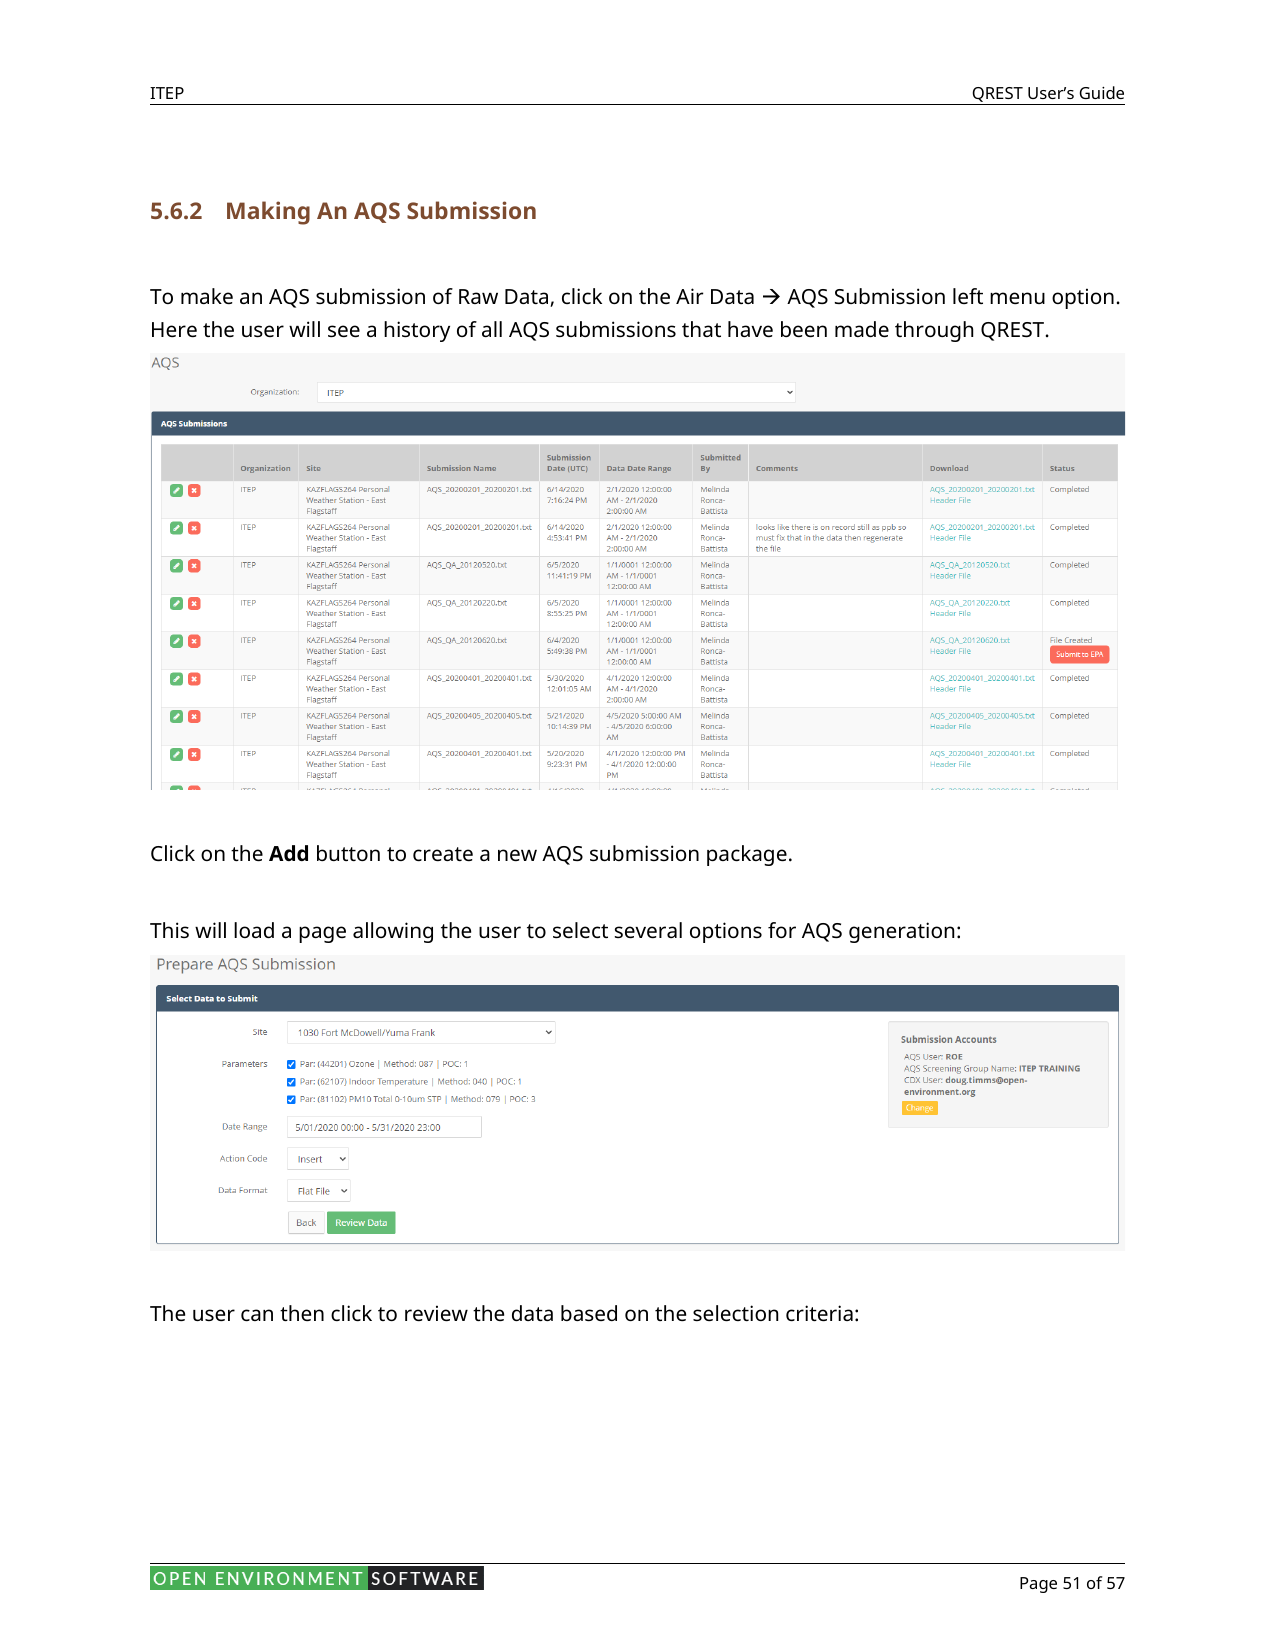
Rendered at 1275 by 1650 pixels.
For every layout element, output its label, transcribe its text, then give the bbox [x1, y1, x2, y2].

text Click on the Add button to create a new AQS submission package. [150, 839, 1125, 867]
text To make an AQS submission of Raw Data, click on the Air Data AQS Submission left menu option. Here the user will see a history of all AQS submissions that have been made through QREST. [150, 282, 1125, 343]
text This will load a page allowing the user to select several options for AQS generation: [150, 916, 1125, 945]
picture [150, 353, 1125, 790]
picture [150, 1566, 484, 1590]
picture [150, 955, 1125, 1251]
subtitle Making An AQS Submission [150, 195, 1125, 226]
text The user can then click to review the data based on the selection criteria: [150, 1299, 1125, 1328]
